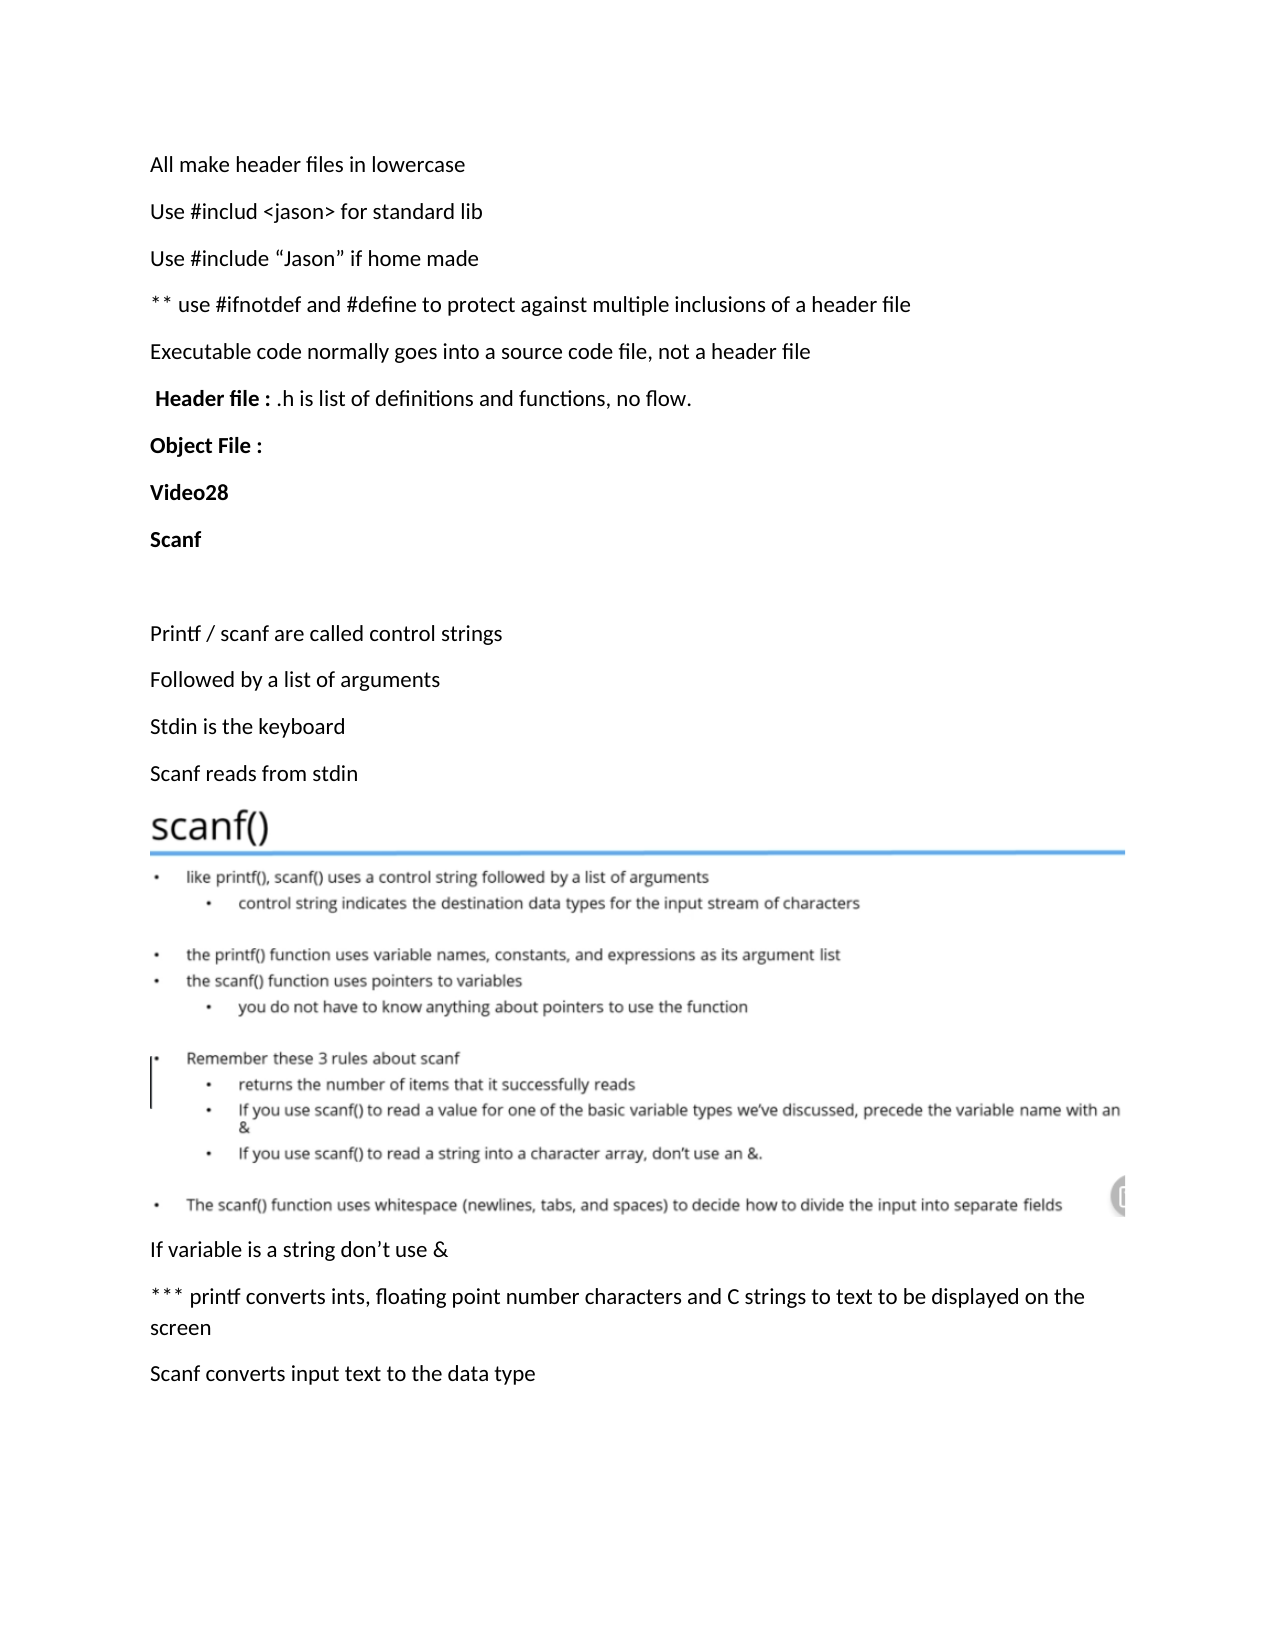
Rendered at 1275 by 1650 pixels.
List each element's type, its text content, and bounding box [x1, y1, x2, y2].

text Video28 [150, 478, 1125, 506]
text Scanf [150, 525, 1125, 553]
text Scanf converts input text to the data type [150, 1359, 1125, 1387]
text Followed by a list of arguments [150, 666, 1125, 694]
text All make header files in lowercase [150, 150, 1125, 178]
text *** printf converts ints, floating point number characters and C strings to text to be displayed on the screen [150, 1282, 1125, 1341]
text Use #include “Jason” if home made [150, 244, 1125, 272]
picture [150, 806, 1125, 1217]
text Scanf reads from stdin [150, 759, 1125, 787]
text If variable is a string don’t use & [150, 1236, 1125, 1263]
text Use #includ <jason> for standard lib [150, 197, 1125, 225]
text Stdin is the keyboard [150, 712, 1125, 741]
text Header file : .h is list of definitions and functions, no flow. [150, 384, 1125, 412]
text ** use #ifnotdef and #define to protect against multiple inclusions of a header file [150, 291, 1125, 319]
text Executable code normally goes into a source code file, not a header file [150, 337, 1125, 366]
text Printf / scanf are called control strings [150, 619, 1125, 647]
text Object File : [150, 431, 1125, 459]
